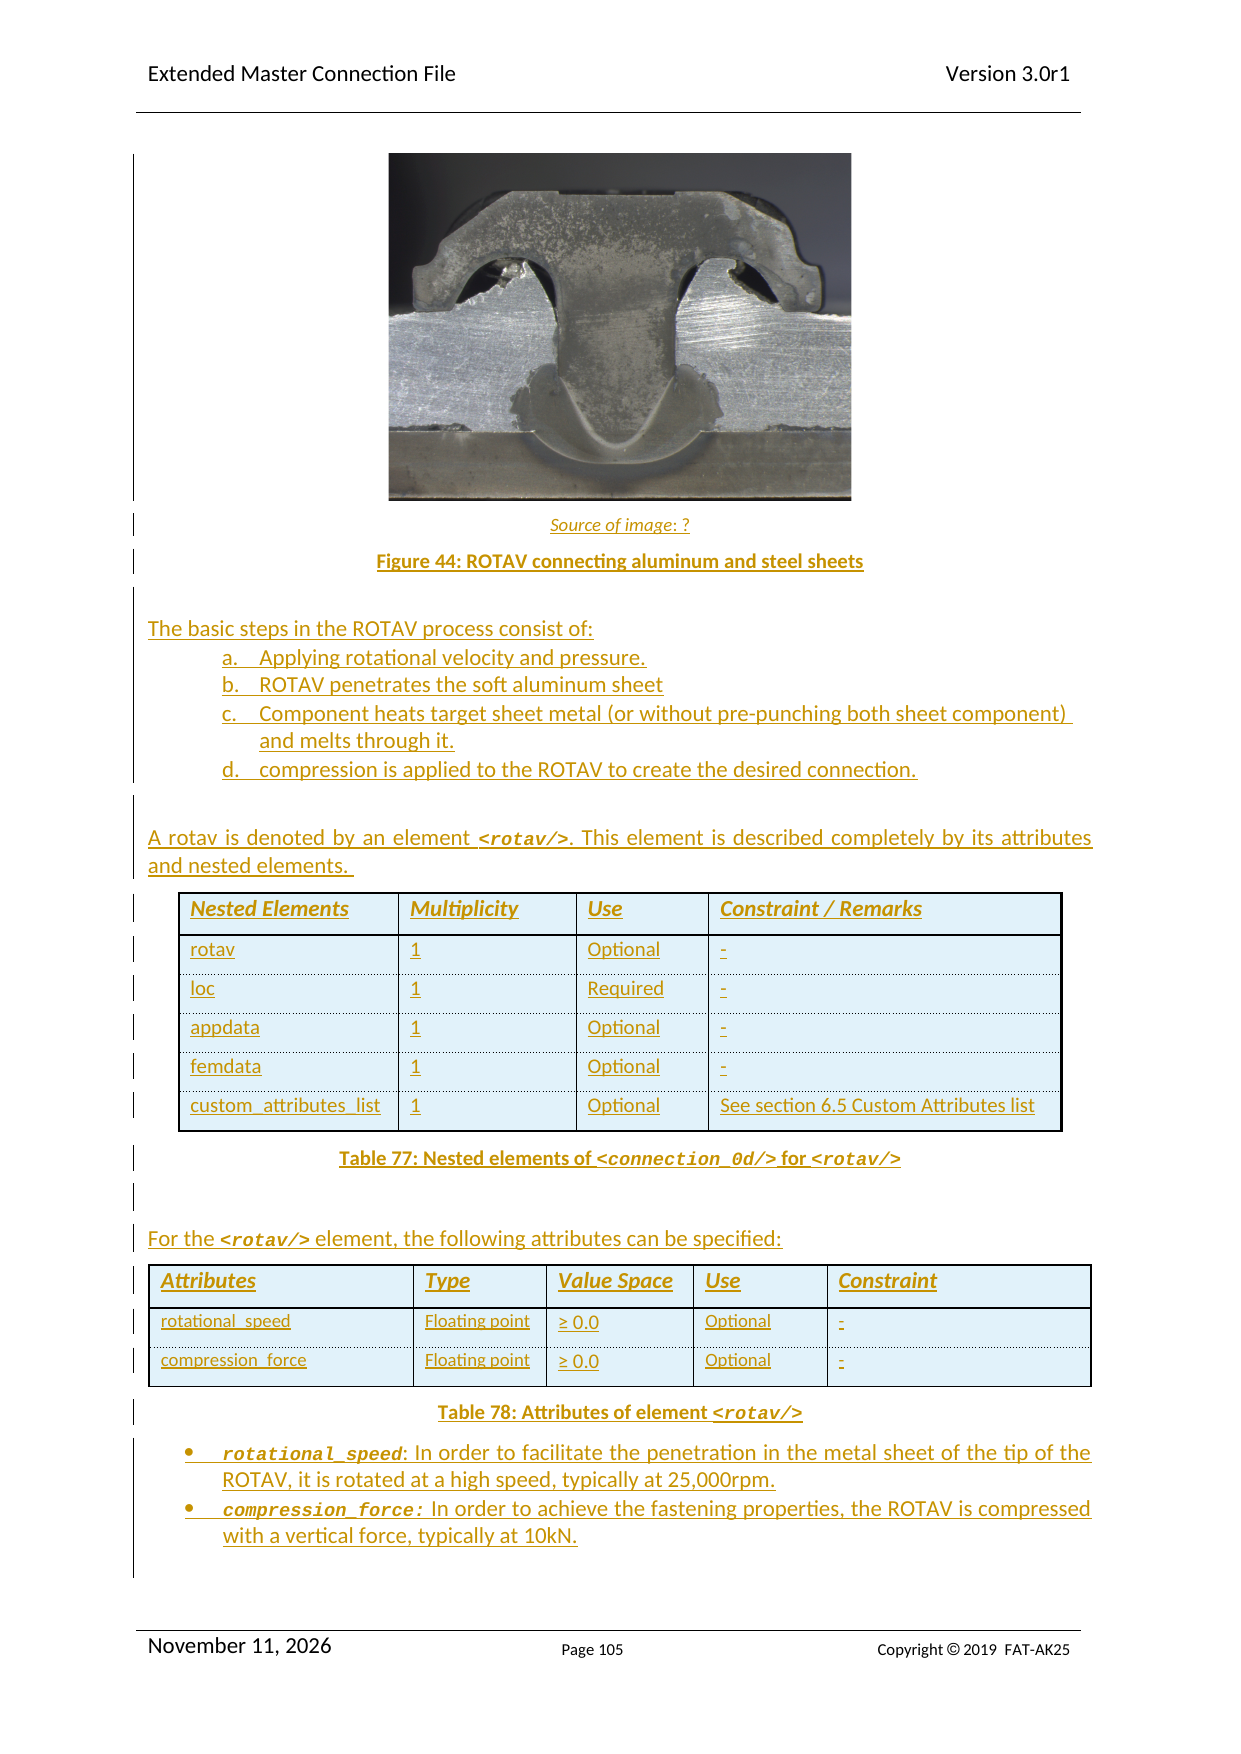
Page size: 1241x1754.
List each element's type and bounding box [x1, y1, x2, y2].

picture [388, 153, 852, 501]
